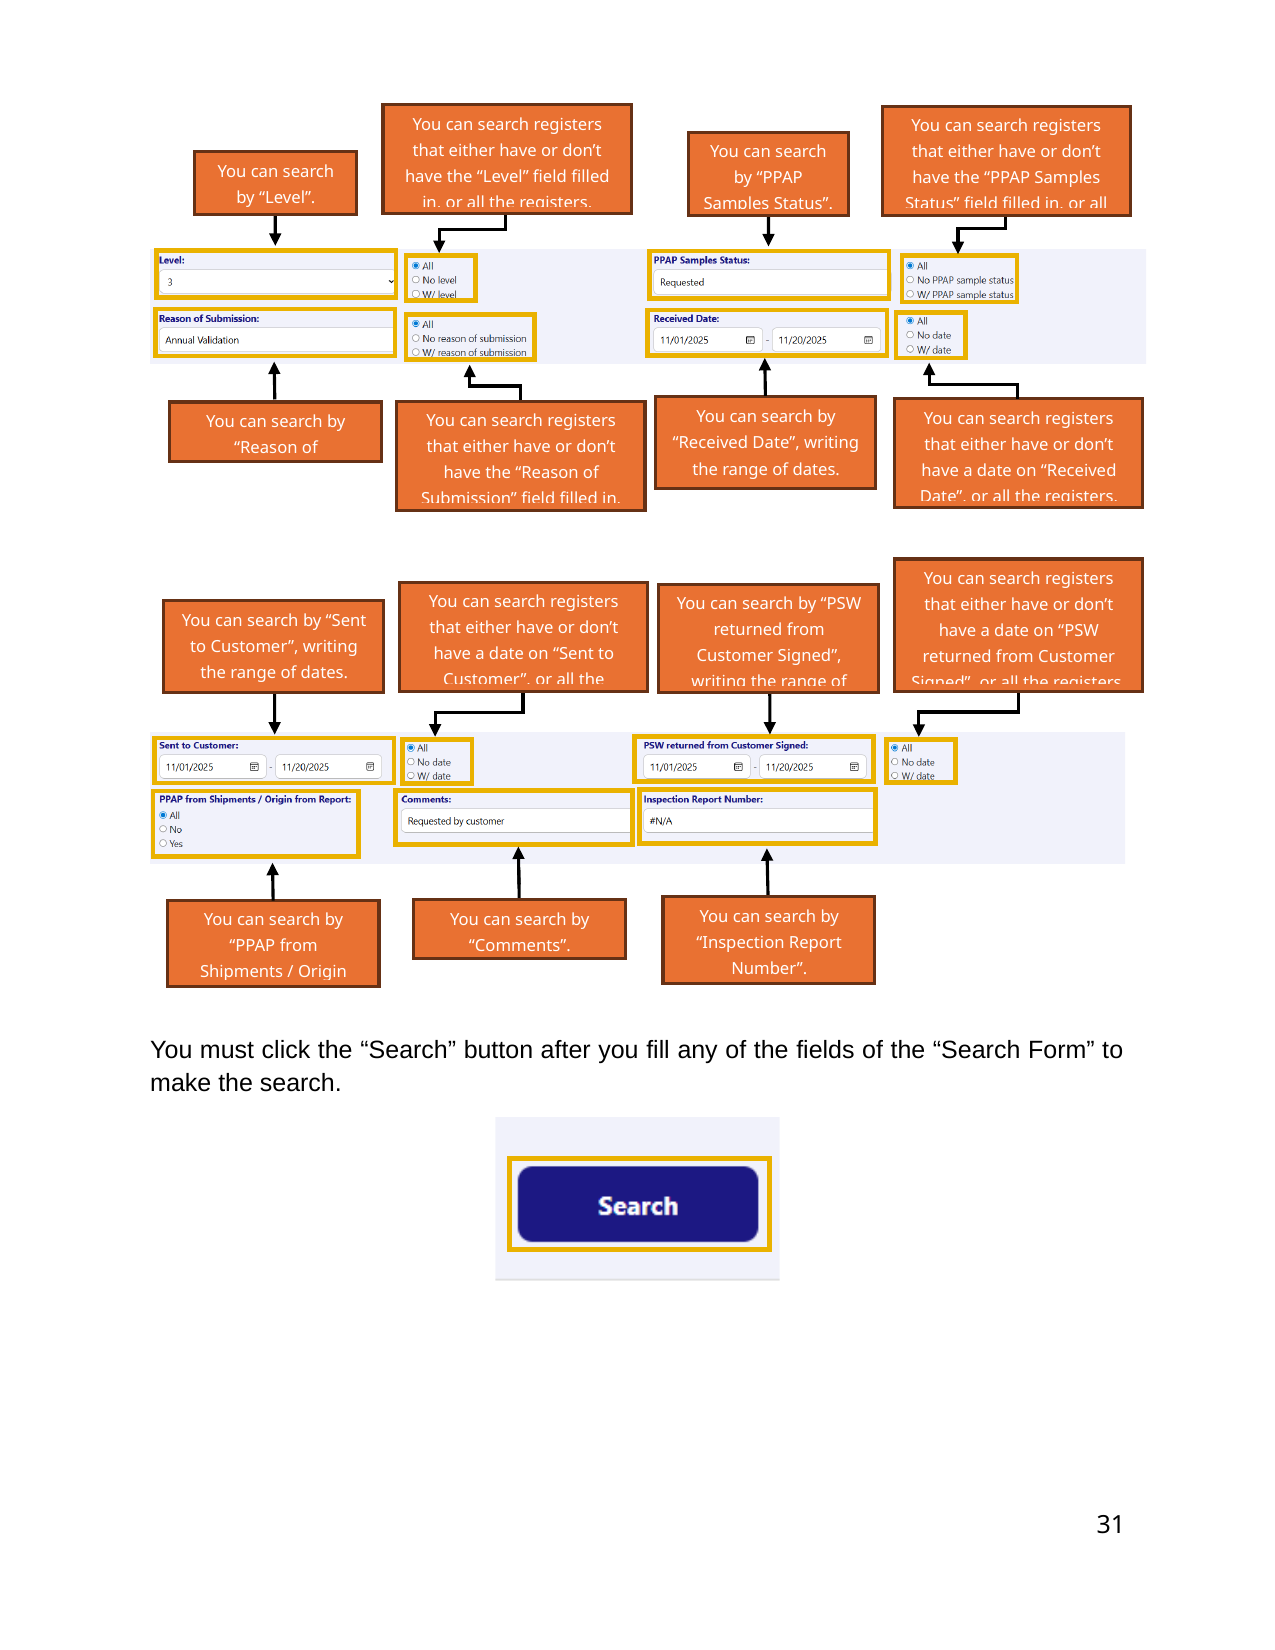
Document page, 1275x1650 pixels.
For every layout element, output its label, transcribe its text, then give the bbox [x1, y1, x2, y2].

picture [889, 742, 953, 780]
picture [495, 1117, 780, 1285]
picture [652, 253, 887, 296]
picture [150, 732, 1125, 864]
picture [637, 739, 871, 779]
text You must click the “Search” button after you fill any of the fields of the “Search Form” to make the search. [150, 1035, 1125, 1097]
picture [405, 742, 470, 781]
picture [398, 793, 630, 842]
picture [150, 249, 1147, 364]
picture [650, 312, 885, 353]
picture [159, 253, 394, 295]
picture [904, 258, 1015, 300]
picture [408, 258, 473, 298]
